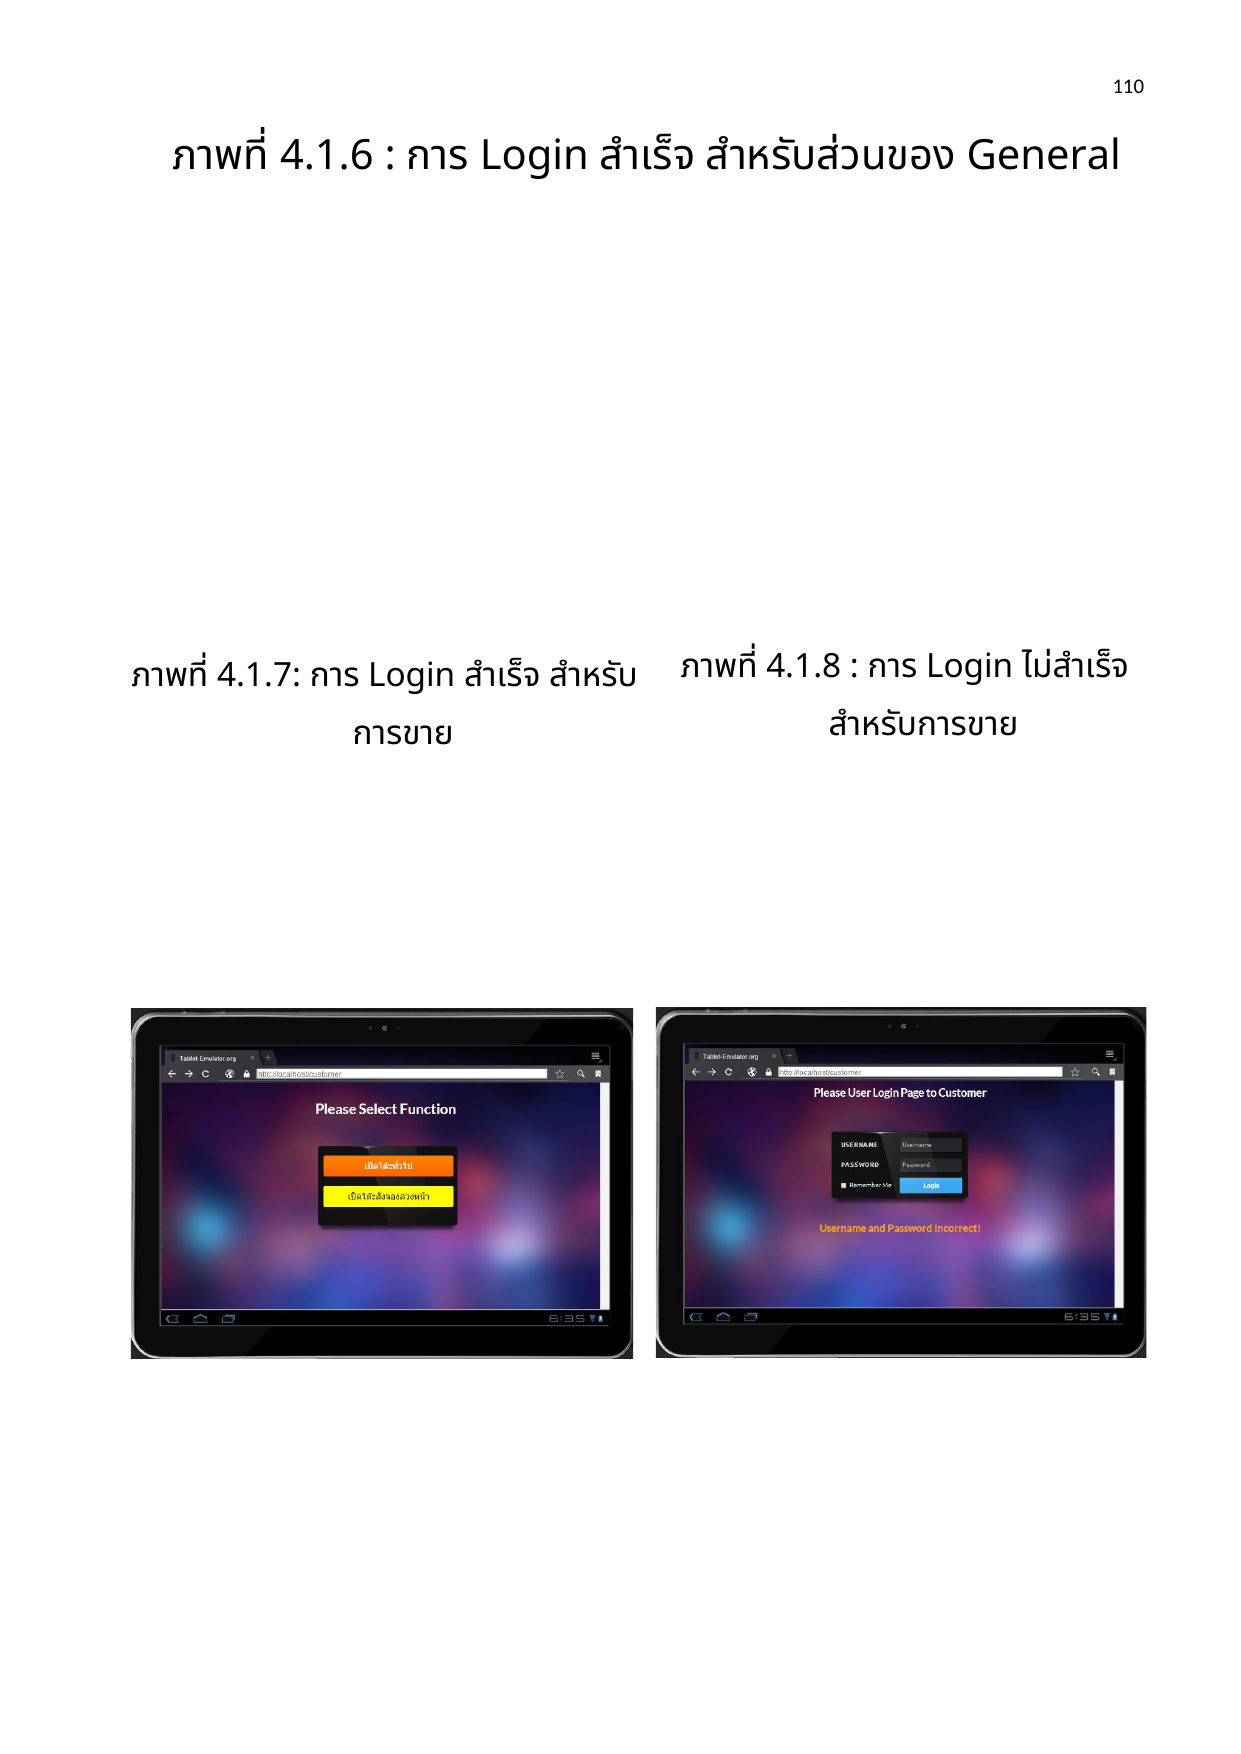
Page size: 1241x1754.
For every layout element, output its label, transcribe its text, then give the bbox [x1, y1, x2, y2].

picture [130, 1008, 634, 1359]
text ภาพที่ 4.1.6 : การ Login สำเร็จ สำหรับส่วนของ General [150, 124, 1144, 188]
picture [655, 1007, 1147, 1358]
